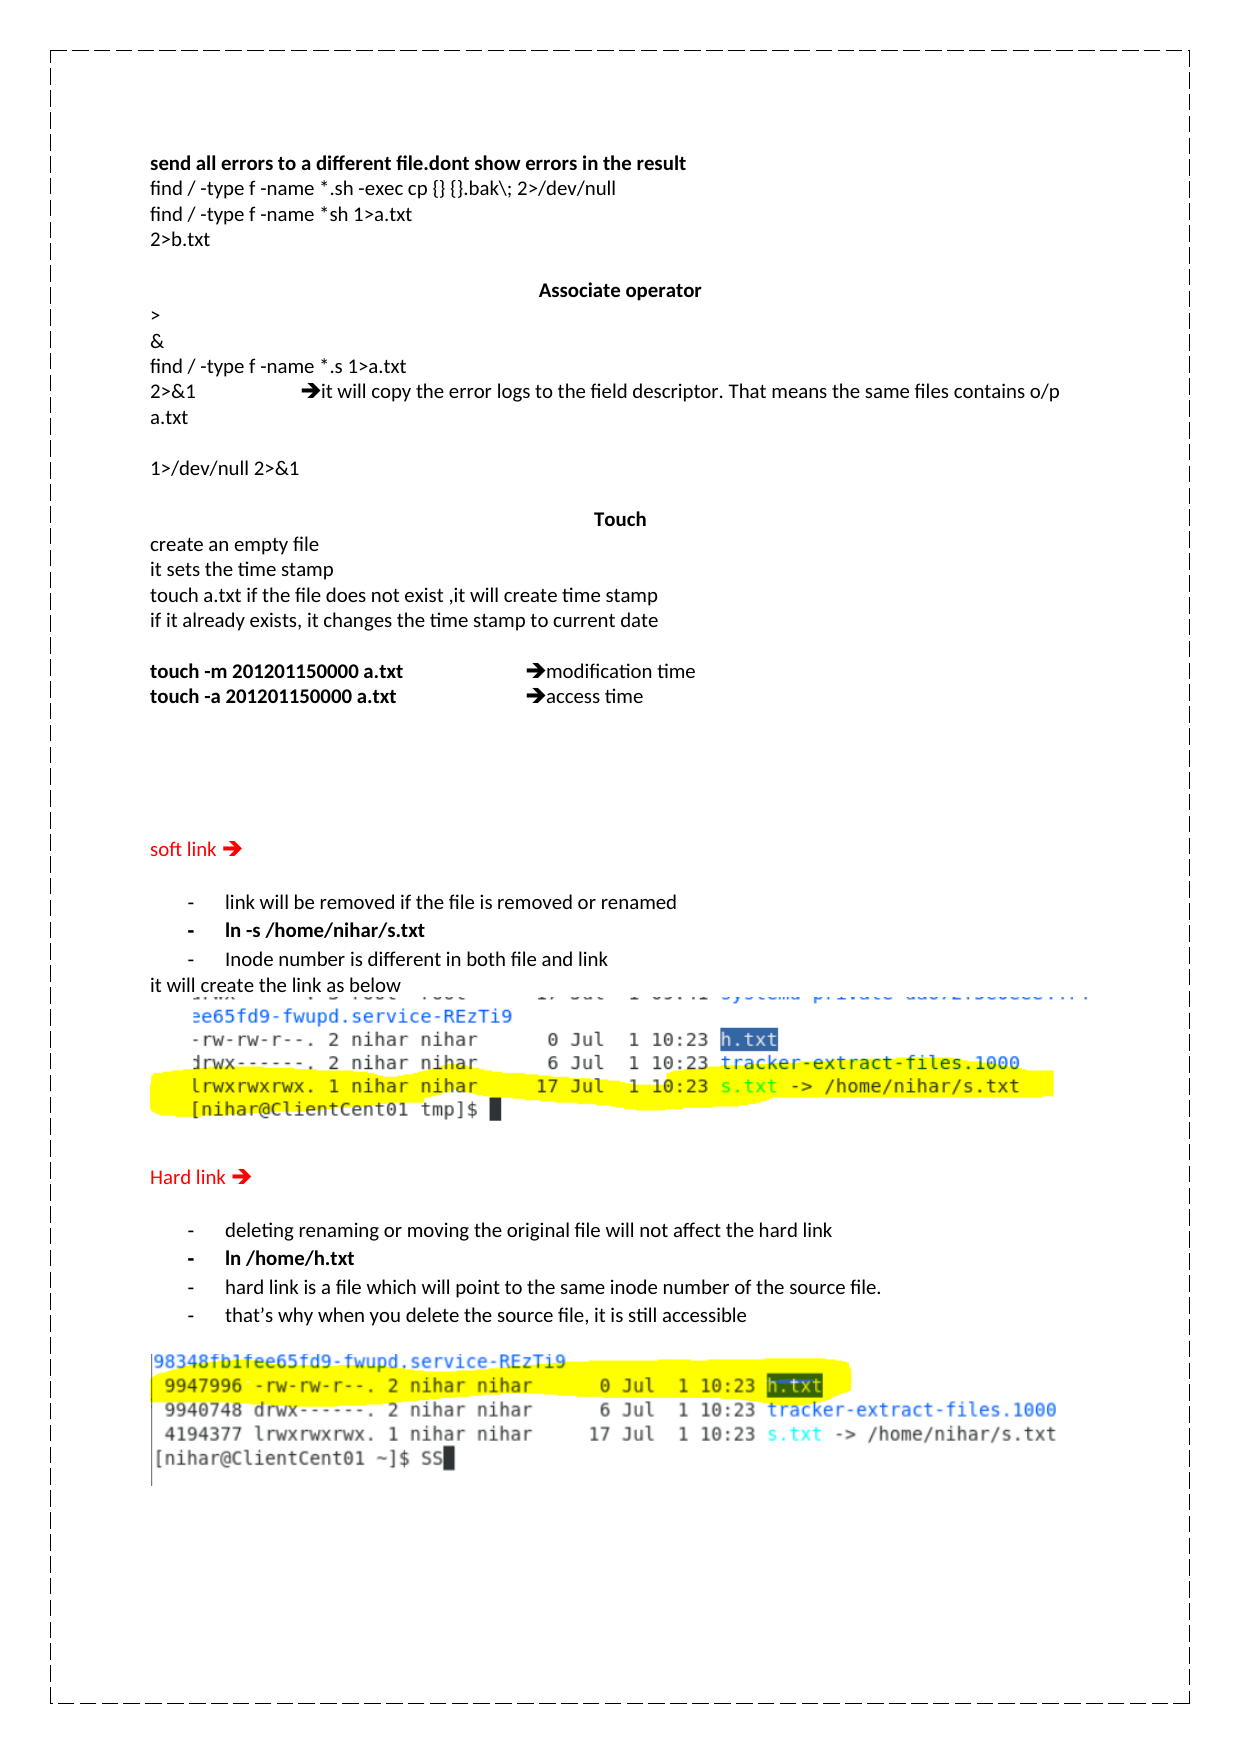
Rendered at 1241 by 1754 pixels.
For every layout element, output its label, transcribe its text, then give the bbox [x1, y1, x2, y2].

text 2>b.txt [150, 226, 1090, 252]
text it will create the link as below [150, 972, 1090, 997]
list that’s why when you delete the source file, it is still accessible [187, 1300, 1090, 1329]
list hard link is a file which will point to the same inode number of the source file. [187, 1272, 1090, 1300]
text Associate operator [150, 277, 1090, 302]
text find / -type f -name *sh 1>a.txt [150, 201, 1090, 226]
text soft link [150, 836, 1090, 862]
list Inode number is different in both file and link [187, 944, 1090, 972]
text it sets the time stamp [150, 557, 1090, 582]
text Hard link [150, 1164, 1090, 1189]
list ln -s /home/nihar/s.txt [187, 916, 1090, 944]
list deleting renaming or moving the original file will not affect the hard link [187, 1215, 1090, 1243]
text Touch [150, 506, 1090, 531]
picture [150, 1354, 1091, 1486]
text > [150, 302, 1090, 328]
picture [150, 997, 1091, 1139]
text send all errors to a different file.dont show errors in the result [150, 150, 1090, 175]
text find / -type f -name *.sh -exec cp {} {}.bak\; 2>/dev/null [150, 175, 1090, 201]
text find / -type f -name *.s 1>a.txt [150, 353, 1090, 379]
text & [150, 328, 1090, 353]
text touch a.txt if the file does not exist ,it will create time stamp [150, 582, 1090, 607]
text 2>&1 it will copy the error logs to the field descriptor. That means the same files contains o/p a.txt [150, 379, 1090, 429]
list link will be removed if the file is removed or renamed [187, 887, 1090, 916]
text touch -m 201201150000 a.txt modification time [150, 658, 1090, 684]
text create an empty file [150, 531, 1090, 557]
text 1>/dev/null 2>&1 [150, 455, 1090, 480]
list ln /home/h.txt [187, 1243, 1090, 1272]
text if it already exists, it changes the time stamp to current date [150, 607, 1090, 633]
text touch -a 201201150000 a.txt access time [150, 684, 1090, 709]
